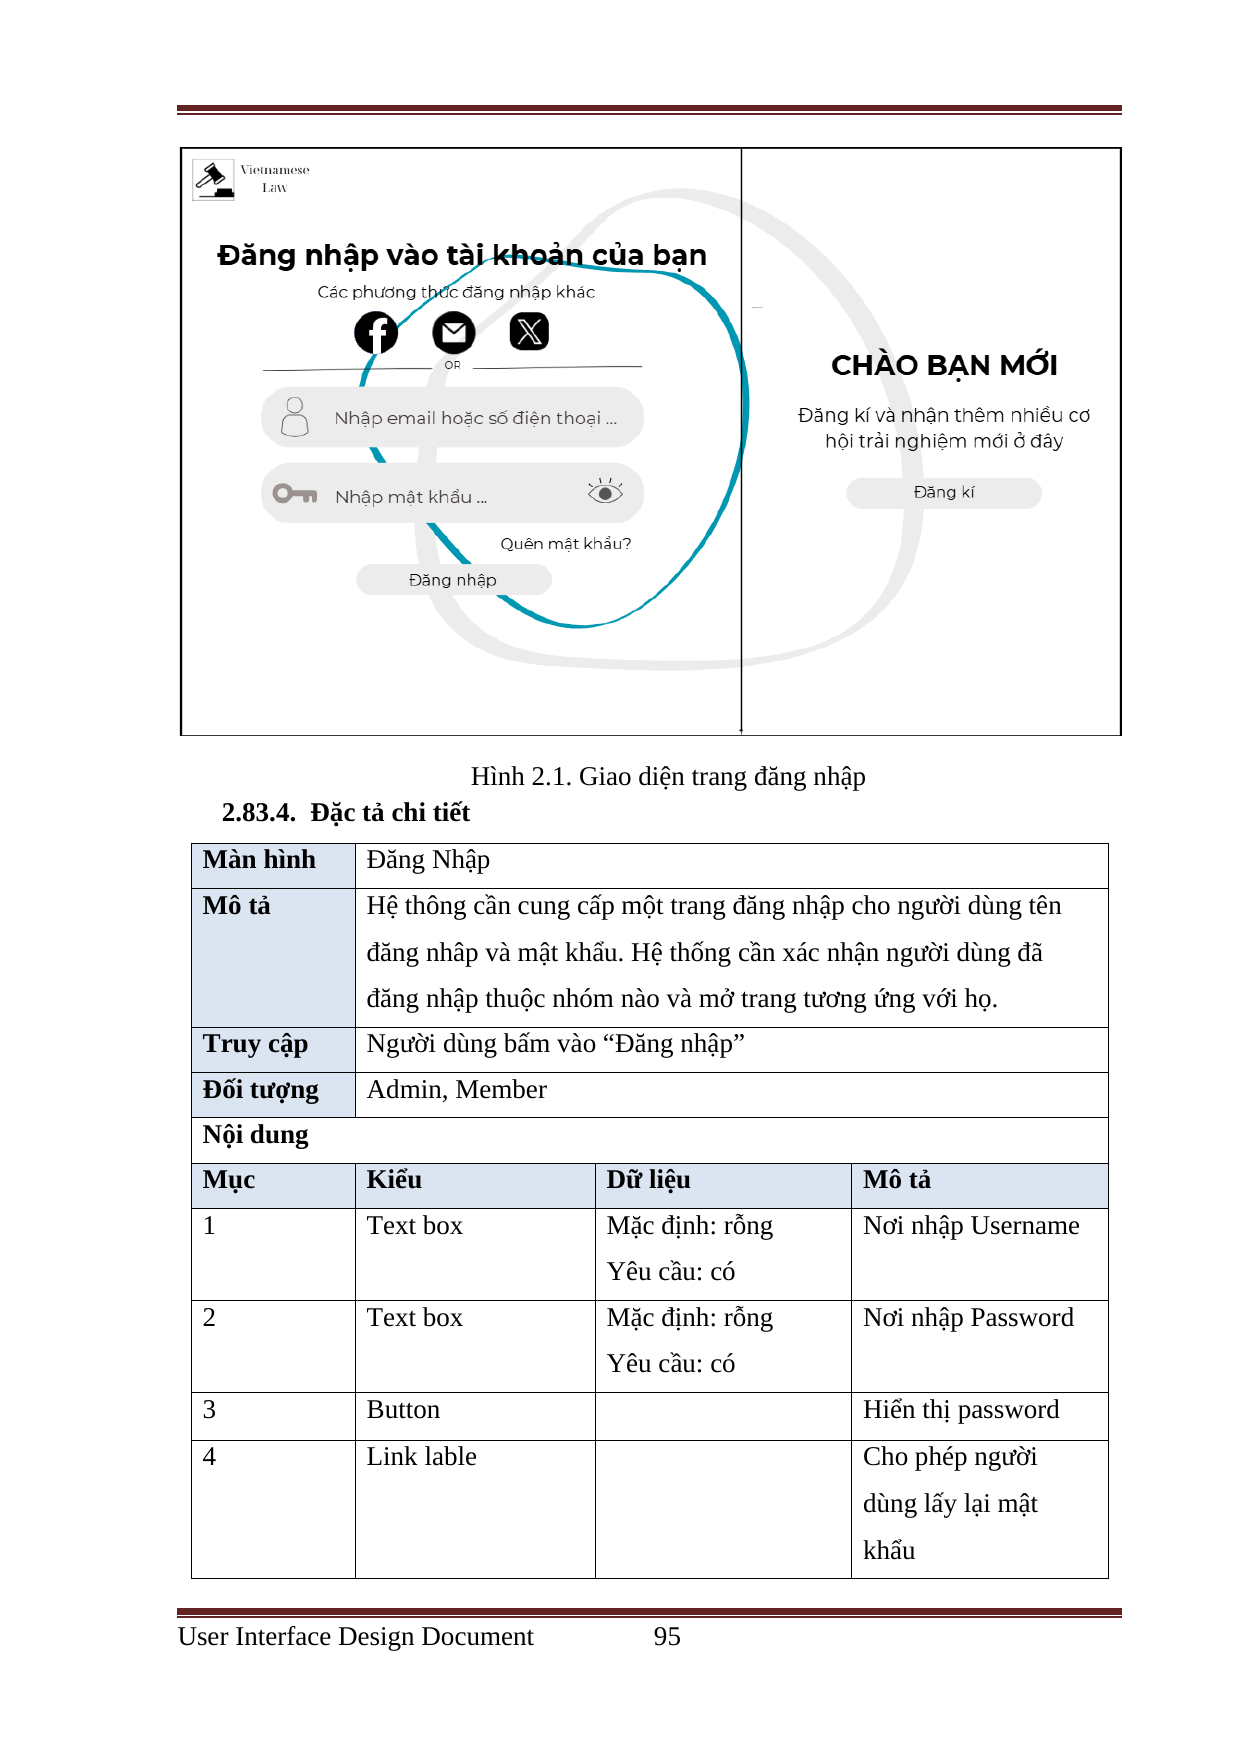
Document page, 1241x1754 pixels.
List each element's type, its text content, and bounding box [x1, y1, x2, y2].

table_cell Link lable [356, 1441, 595, 1578]
table_cell 2 [192, 1301, 355, 1392]
table_cell 4 [192, 1441, 355, 1578]
table_cell [596, 1441, 851, 1578]
table_cell Mô tả [192, 889, 355, 1027]
table_cell [596, 1393, 851, 1439]
table_cell Hiển thị password [852, 1393, 1108, 1439]
table_cell Text box [356, 1301, 595, 1392]
table_cell Mô tả [852, 1164, 1108, 1208]
table_header Màn hình [192, 844, 355, 888]
table_cell Truy cập [192, 1028, 355, 1072]
table_cell 3 [192, 1393, 355, 1439]
picture [177, 147, 1123, 736]
table_cell Nơi nhập Password [852, 1301, 1108, 1392]
list Đặc tả chi tiết [222, 796, 1122, 827]
table_cell Mục [192, 1164, 355, 1208]
table_cell Hệ thông cần cung cấp một trang đăng nhập cho người dùng tên đăng nhâp và mật khẩu. Hệ thống cần xác nhận người dùng đã đăng nhập thuộc nhóm nào và mở trang tương ứng với họ. [356, 889, 1108, 1027]
table_cell Người dùng bấm vào “Đăng nhập” [356, 1028, 1108, 1072]
table_cell Kiểu [356, 1164, 595, 1208]
table_cell Nội dung [192, 1118, 1108, 1162]
list Hình 2.1. Giao diện trang đăng nhập [215, 760, 1122, 791]
table_cell Admin, Member [356, 1073, 1108, 1117]
table_cell Text box [356, 1209, 595, 1300]
table_cell Mặc định: rỗng Yêu cầu: có [596, 1209, 851, 1300]
table_cell Button [356, 1393, 595, 1439]
table_cell Nơi nhập Username [852, 1209, 1108, 1300]
table_cell 1 [192, 1209, 355, 1300]
table_header Đăng Nhập [356, 844, 1108, 888]
table_cell Cho phép người dùng lấy lại mật khẩu [852, 1441, 1108, 1578]
table_cell Dữ liệu [596, 1164, 851, 1208]
table_cell Mặc định: rỗng Yêu cầu: có [596, 1301, 851, 1392]
table_cell Đối tượng [192, 1073, 355, 1117]
